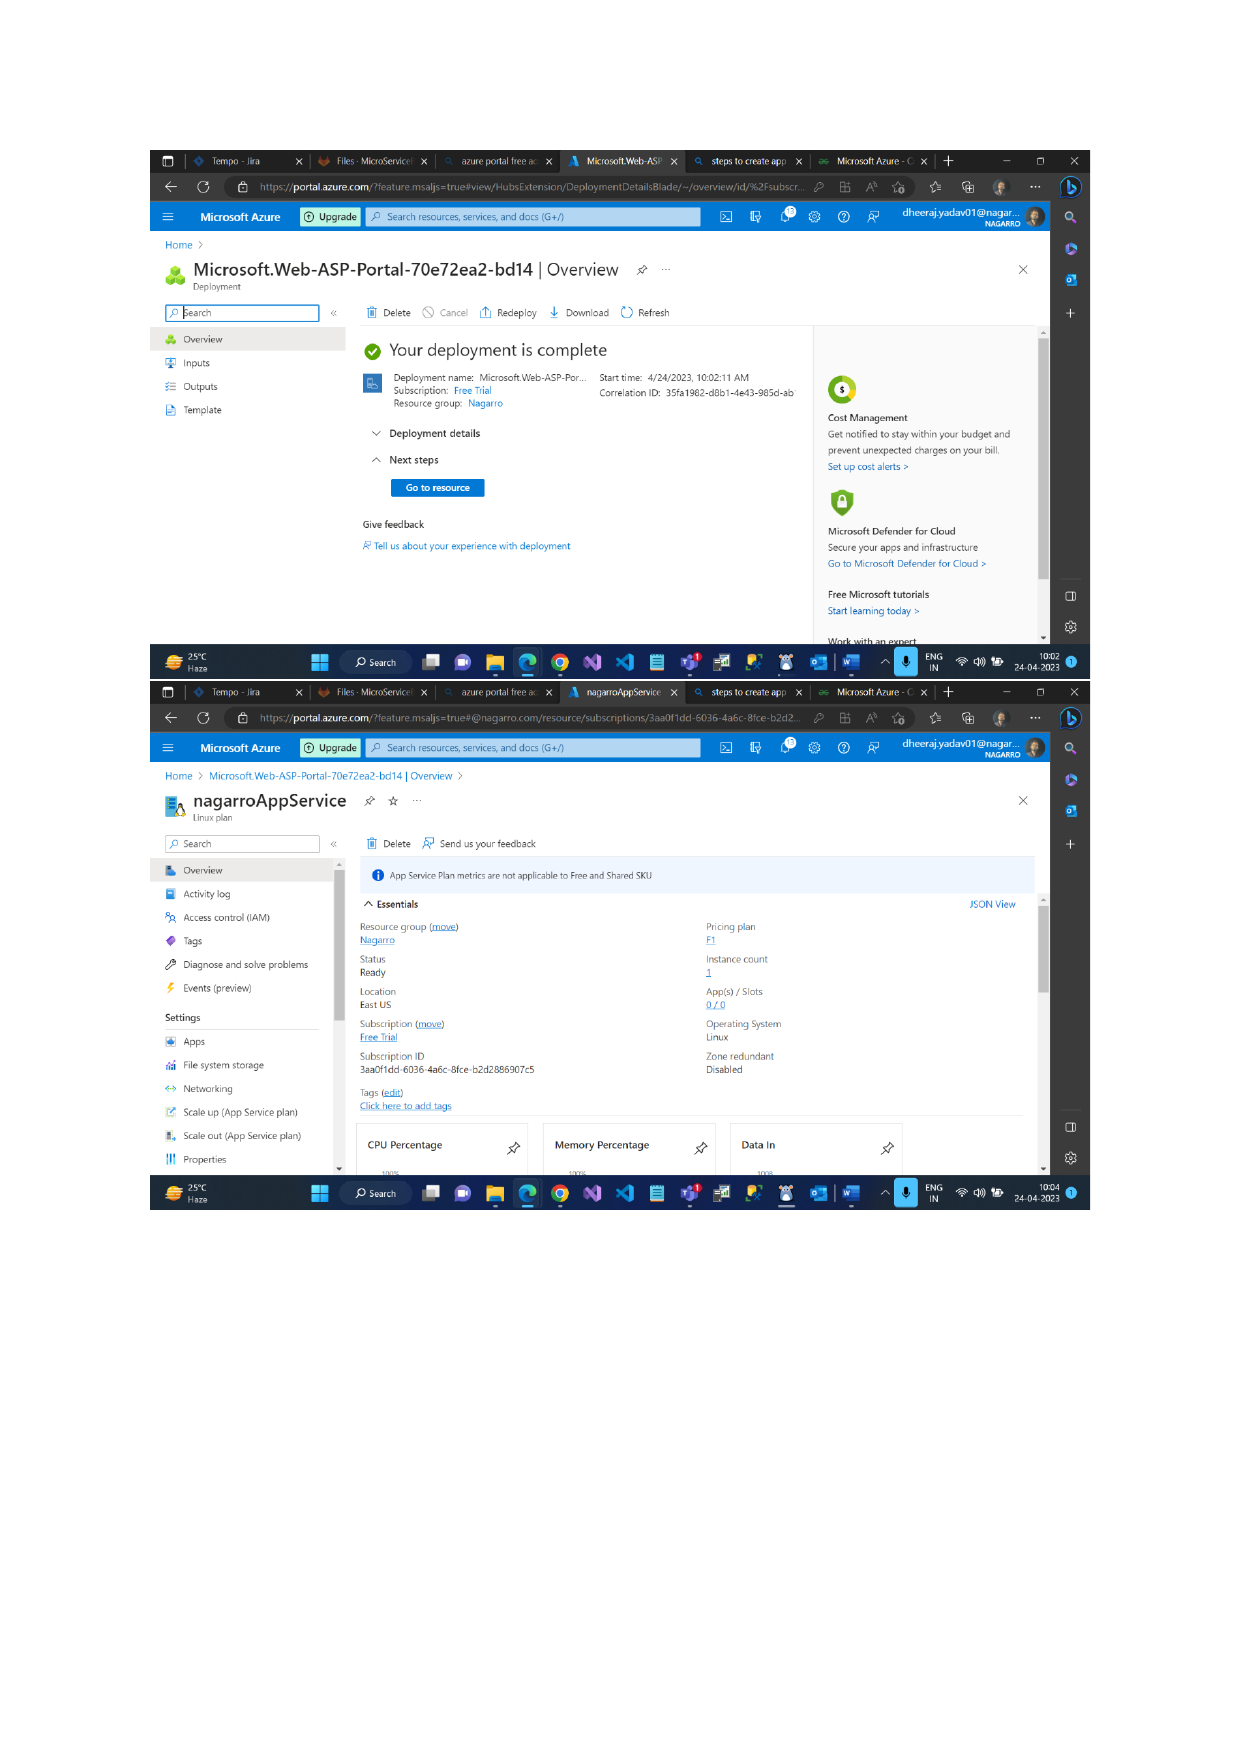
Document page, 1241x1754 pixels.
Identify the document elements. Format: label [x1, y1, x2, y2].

picture [150, 150, 1091, 679]
picture [150, 681, 1091, 1210]
